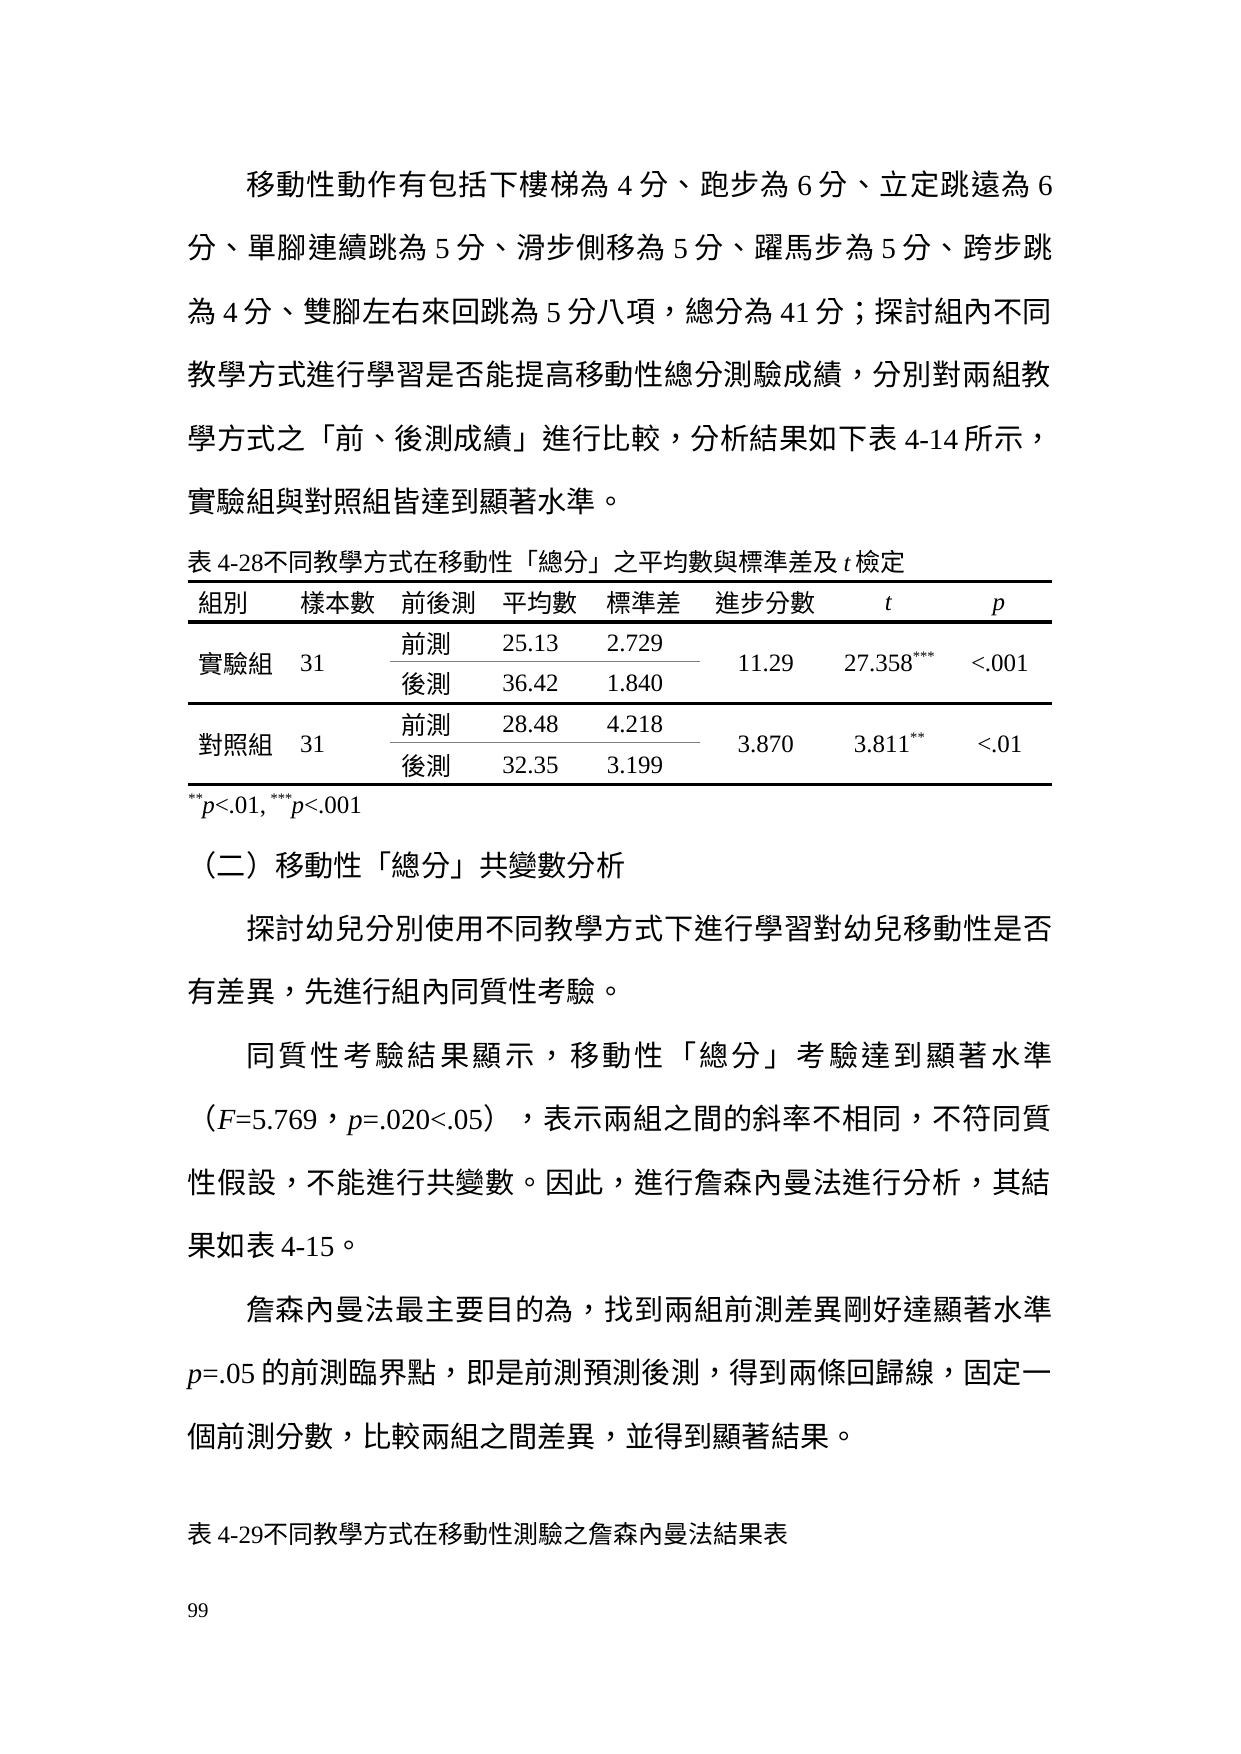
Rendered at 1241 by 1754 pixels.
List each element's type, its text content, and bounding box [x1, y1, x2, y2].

table_cell 28.48 [491, 705, 595, 742]
table_header p [947, 583, 1052, 620]
table_cell 4.218 [595, 705, 700, 742]
table_cell 32.35 [491, 743, 595, 783]
table_cell 3.870 [700, 705, 831, 783]
table_header 平均數 [491, 583, 595, 620]
table_cell 對照組 [188, 705, 288, 783]
table_cell 36.42 [491, 662, 595, 702]
table_cell 2.729 [595, 624, 700, 661]
table_cell 3.811** [831, 705, 947, 783]
table_cell 實驗組 [188, 624, 288, 702]
table_header 樣本數 [289, 583, 390, 620]
table_cell <.001 [947, 624, 1052, 702]
text **p<.01, ***p<.001 [187, 786, 1053, 823]
table_cell 3.199 [595, 743, 700, 783]
table_header 前後測 [390, 583, 491, 620]
table_cell 27.358*** [831, 624, 947, 702]
table_header 標準差 [595, 583, 700, 620]
table_cell 11.29 [700, 624, 831, 702]
table_cell 25.13 [491, 624, 595, 661]
text （二）移動性「總分」共變數分析 [187, 842, 1053, 884]
table_cell 1.840 [595, 662, 700, 702]
table_cell <.01 [947, 705, 1052, 783]
table_cell 後測 [390, 662, 491, 702]
table_cell 前測 [390, 705, 491, 742]
table_cell 31 [289, 705, 390, 783]
text 移動性動作有包括下樓梯為4分、跑步為6分、立定跳遠為6分、單腳連續跳為5分、滑步側移為5分、躍馬步為5分、跨步跳為4分、雙腳左右來回跳為5分八項，總分為41分；探討組內不同教學方式進行學習是否能提高移動性總分測驗成績，分別對兩組教學方式之「前、後測成績」進行比較，分析結果如下表4-14所示，實驗組與對照組皆達到顯著水準。 [187, 162, 1053, 521]
text 同質性考驗結果顯示，移動性「總分」考驗達到顯著水準（F=5.769，p=.020<.05），表示兩組之間的斜率不相同，不符同質性假設，不能進行共變數。因此，進行詹森內曼法進行分析，其結果如表4-15。 [187, 1032, 1053, 1265]
text 探討幼兒分別使用不同教學方式下進行學習對幼兒移動性是否有差異，先進行組內同質性考驗。 [187, 906, 1053, 1011]
table_header 組別 [188, 583, 288, 620]
table_cell 後測 [390, 743, 491, 783]
table_cell 31 [289, 624, 390, 702]
text 詹森內曼法最主要目的為，找到兩組前測差異剛好達顯著水準p=.05的前測臨界點，即是前測預測後測，得到兩條回歸線，固定一個前測分數，比較兩組之間差異，並得到顯著結果。 [187, 1286, 1053, 1455]
table_header t [831, 583, 947, 620]
table_cell 前測 [390, 624, 491, 661]
table_header 進步分數 [700, 583, 831, 620]
